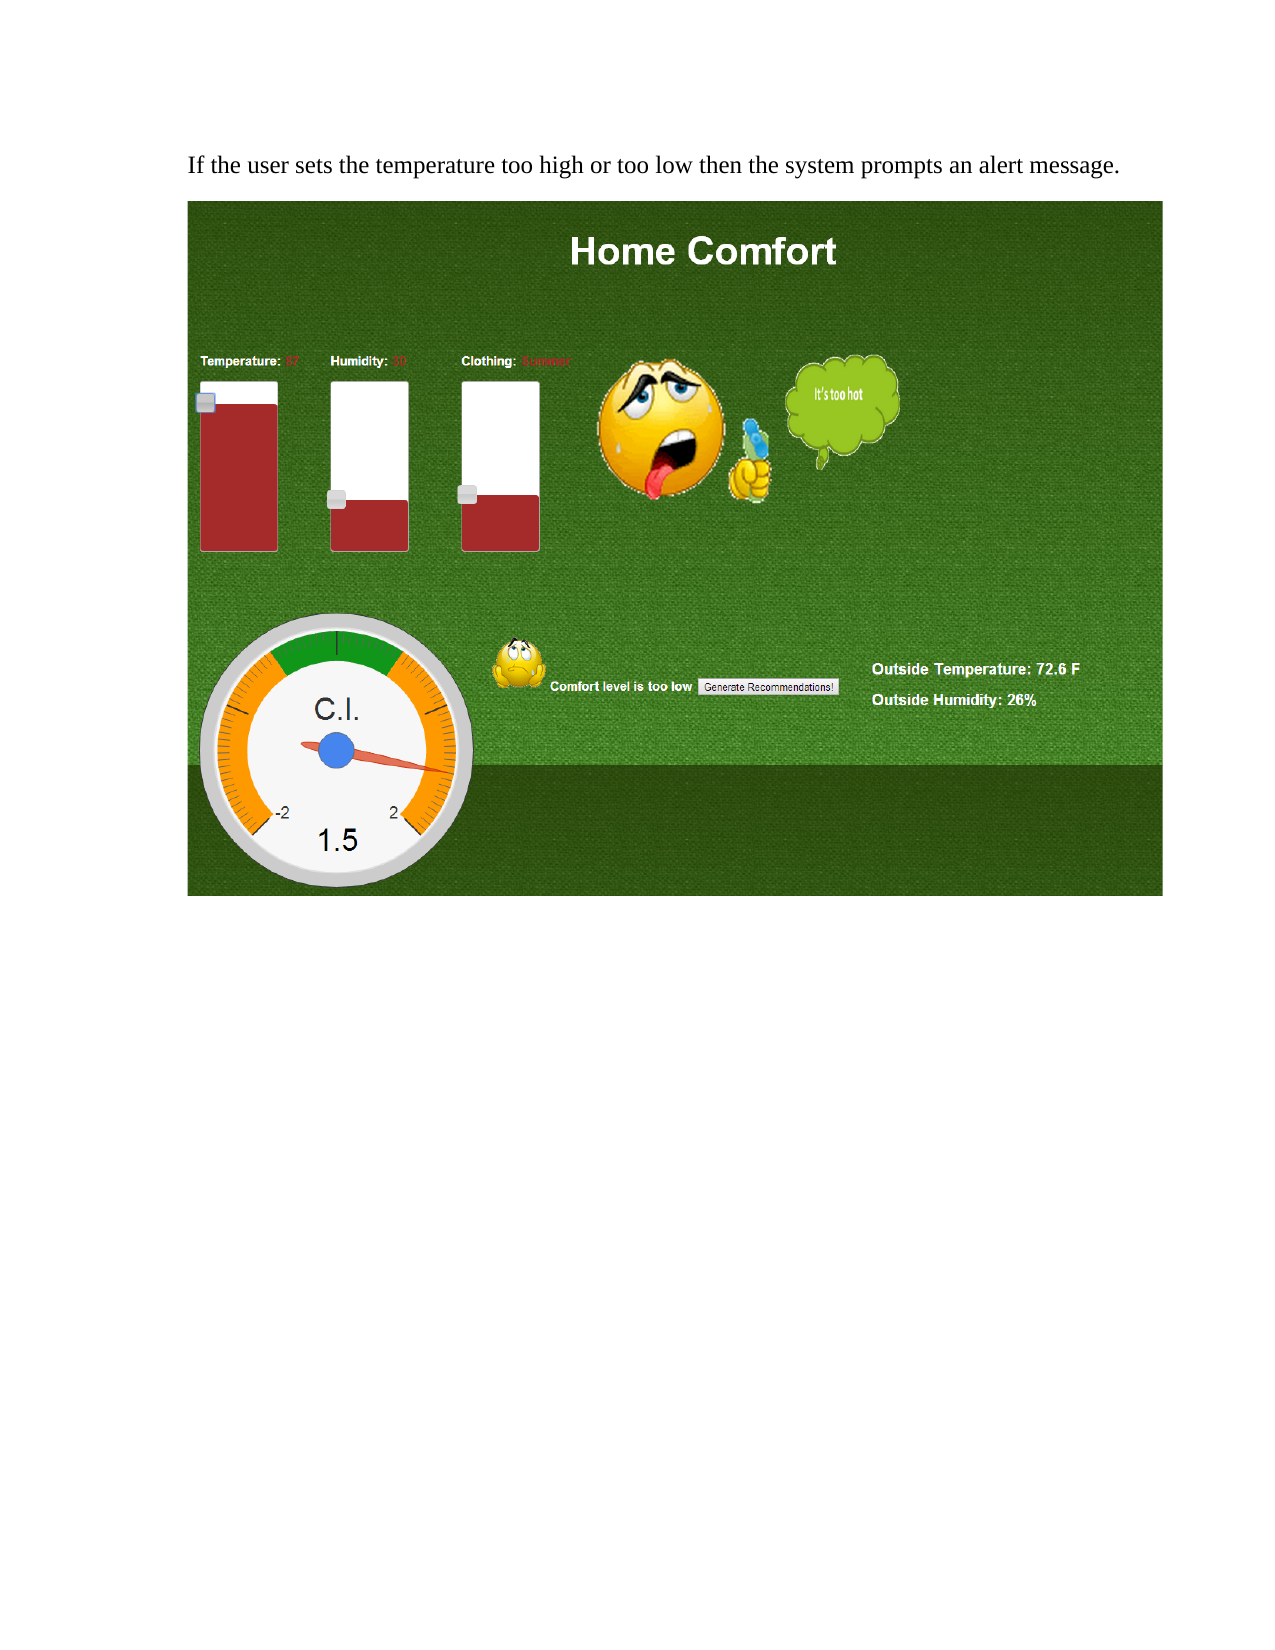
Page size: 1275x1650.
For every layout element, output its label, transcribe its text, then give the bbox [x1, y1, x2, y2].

picture [187, 201, 1163, 896]
text If the user sets the temperature too high or too low then the system prompts an alert message. [187, 150, 1125, 179]
